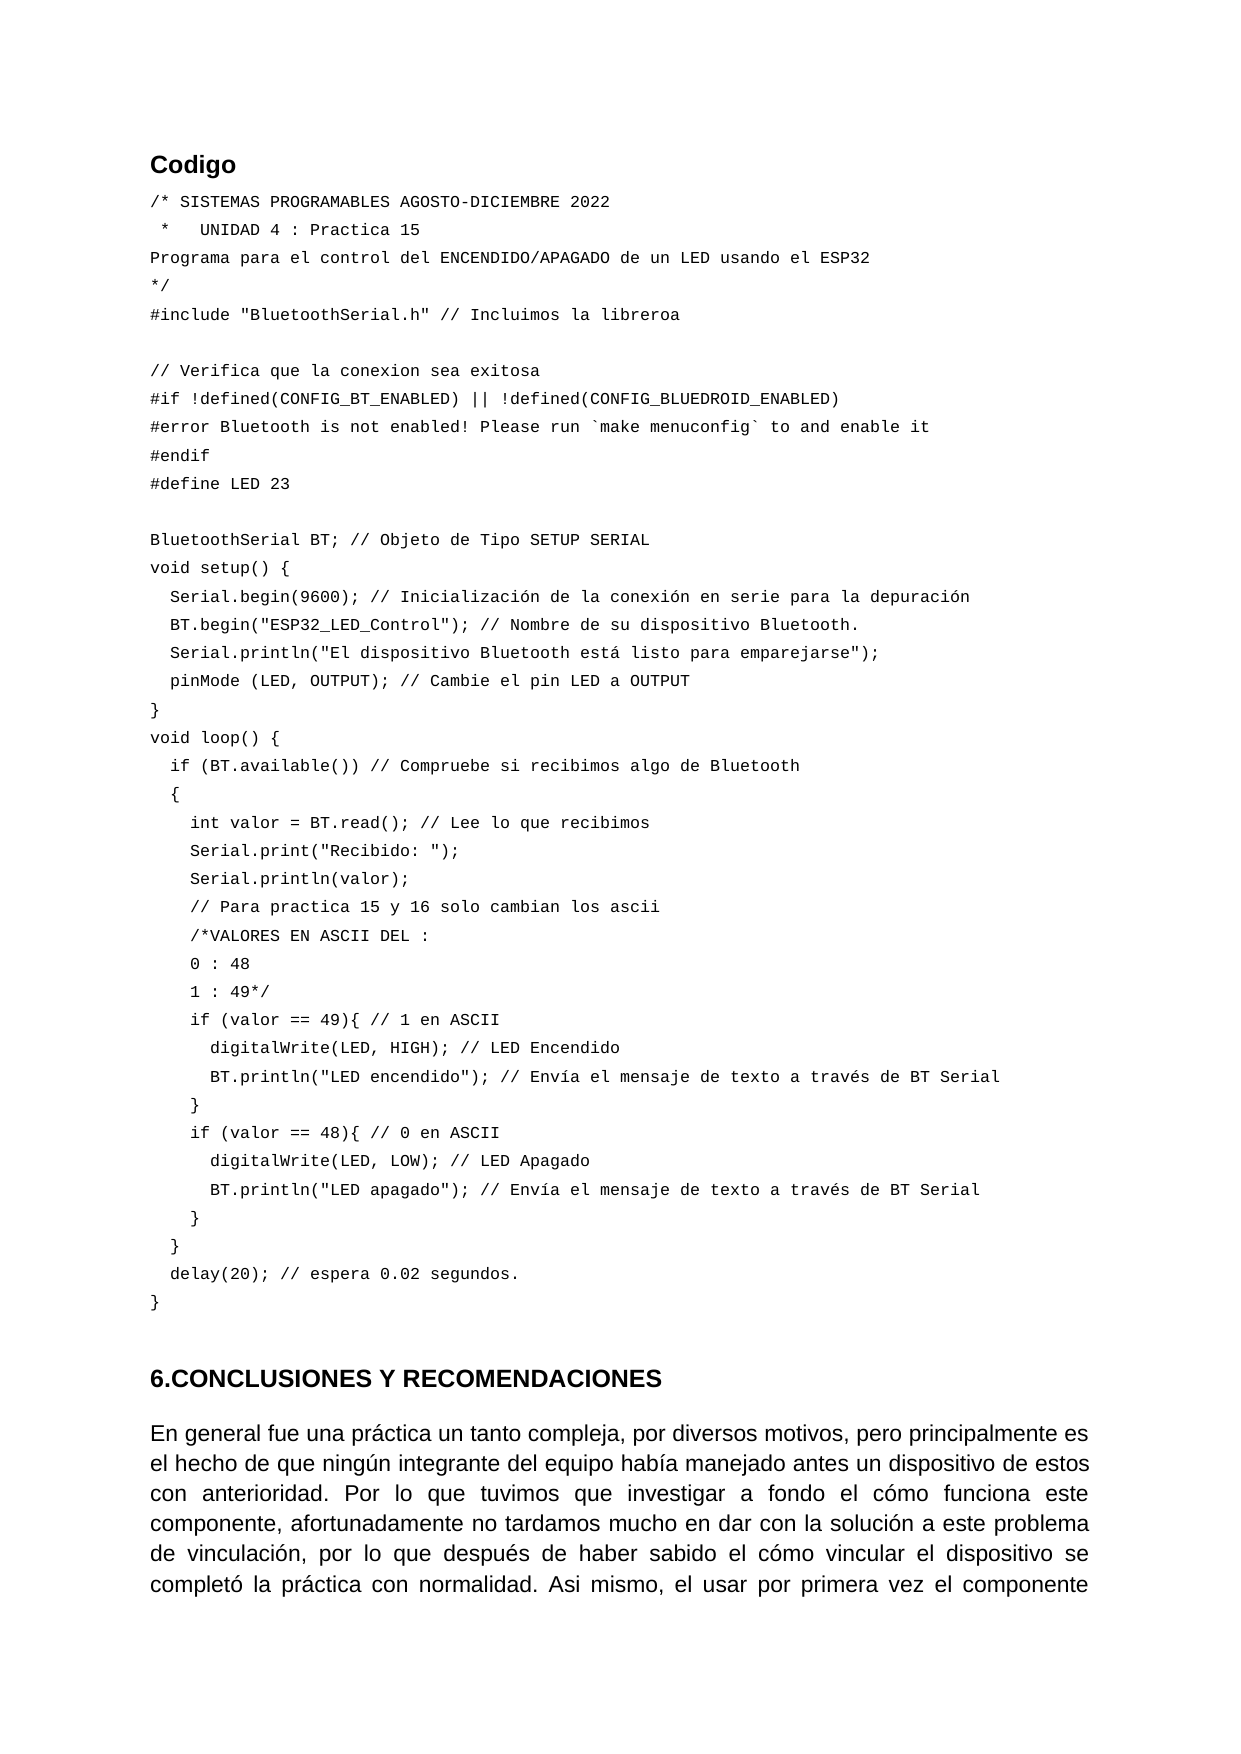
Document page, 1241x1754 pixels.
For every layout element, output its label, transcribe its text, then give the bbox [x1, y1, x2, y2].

text BluetoothSerial BT; // Objeto de Tipo SETUP SERIAL [150, 532, 1090, 551]
text #endif [150, 447, 1090, 466]
text } [150, 1096, 1090, 1115]
text int valor = BT.read(); // Lee lo que recibimos [150, 814, 1090, 833]
text */ [150, 278, 1090, 297]
text BT.println("LED apagado"); // Envía el mensaje de texto a través de BT Serial [150, 1181, 1090, 1200]
text } [150, 1294, 1090, 1313]
text if (valor == 48){ // 0 en ASCII [150, 1125, 1090, 1143]
text Serial.print("Recibido: "); [150, 842, 1090, 861]
text digitalWrite(LED, LOW); // LED Apagado [150, 1153, 1090, 1172]
text if (valor == 49){ // 1 en ASCII [150, 1012, 1090, 1031]
text 0 : 48 [150, 955, 1090, 974]
text // Para practica 15 y 16 solo cambian los ascii [150, 899, 1090, 918]
text Serial.println("El dispositivo Bluetooth está listo para emparejarse"); [150, 645, 1090, 664]
subtitle 6.CONCLUSIONES Y RECOMENDACIONES [150, 1364, 1090, 1393]
text { [150, 786, 1090, 805]
text } [150, 701, 1090, 720]
text } [150, 1238, 1090, 1256]
text pinMode (LED, OUTPUT); // Cambie el pin LED a OUTPUT [150, 673, 1090, 692]
text #define LED 23 [150, 475, 1090, 494]
text #error Bluetooth is not enabled! Please run `make menuconfig` to and enable it [150, 419, 1090, 438]
text void loop() { [150, 729, 1090, 748]
text 1 : 49*/ [150, 983, 1090, 1002]
text } [150, 1209, 1090, 1228]
text Codigo [150, 150, 1090, 179]
text Programa para el control del ENCENDIDO/APAGADO de un LED usando el ESP32 [150, 249, 1090, 268]
text /*VALORES EN ASCII DEL : [150, 927, 1090, 946]
text delay(20); // espera 0.02 segundos. [150, 1266, 1090, 1285]
text #include "BluetoothSerial.h" // Incluimos la libreroa [150, 306, 1090, 325]
text void setup() { [150, 560, 1090, 579]
text #if !defined(CONFIG_BT_ENABLED) || !defined(CONFIG_BLUEDROID_ENABLED) [150, 391, 1090, 409]
text BT.begin("ESP32_LED_Control"); // Nombre de su dispositivo Bluetooth. [150, 617, 1090, 635]
text /* SISTEMAS PROGRAMABLES AGOSTO-DICIEMBRE 2022 [150, 193, 1090, 212]
text Serial.begin(9600); // Inicialización de la conexión en serie para la depuración [150, 588, 1090, 607]
text Serial.println(valor); [150, 871, 1090, 889]
text if (BT.available()) // Compruebe si recibimos algo de Bluetooth [150, 758, 1090, 777]
text // Verifica que la conexion sea exitosa [150, 362, 1090, 381]
text * UNIDAD 4 : Practica 15 [150, 221, 1090, 240]
text BT.println("LED encendido"); // Envía el mensaje de texto a través de BT Serial [150, 1068, 1090, 1087]
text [150, 1419, 1090, 1597]
text digitalWrite(LED, HIGH); // LED Encendido [150, 1040, 1090, 1059]
